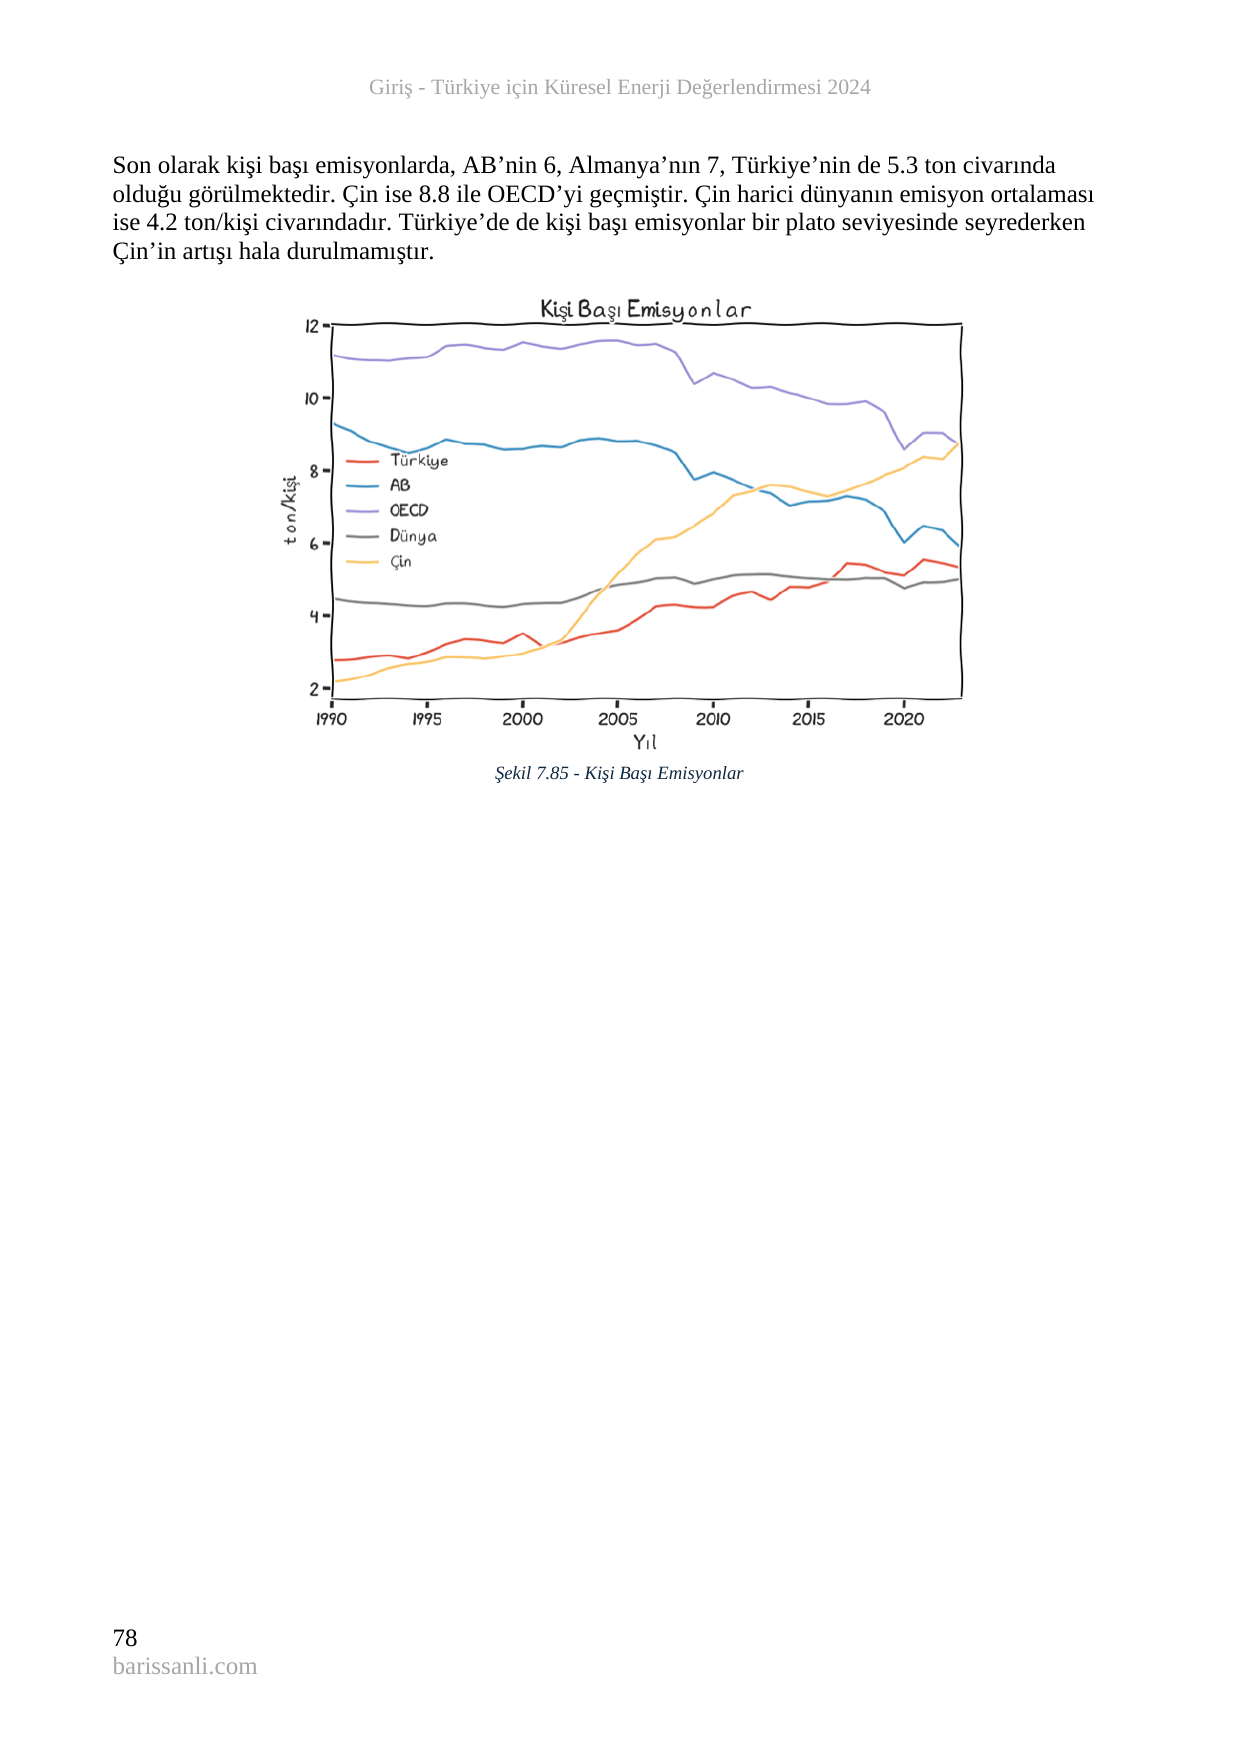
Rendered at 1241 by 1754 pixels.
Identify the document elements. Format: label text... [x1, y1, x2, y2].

text Son olarak kişi başı emisyonlarda, AB’nin 6, Almanya’nın 7, Türkiye’nin de 5.3 ton civarında olduğu görülmektedir. Çin ise 8.8 ile OECD’yi geçmiştir. Çin harici dünyanın emisyon ortalaması ise 4.2 ton/kişi civarındadır. Türkiye’de de kişi başı emisyonlar bir plato seviyesinde seyrederken Çin’in artışı hala durulmamıştır. [112, 150, 1128, 265]
picture [272, 293, 968, 762]
